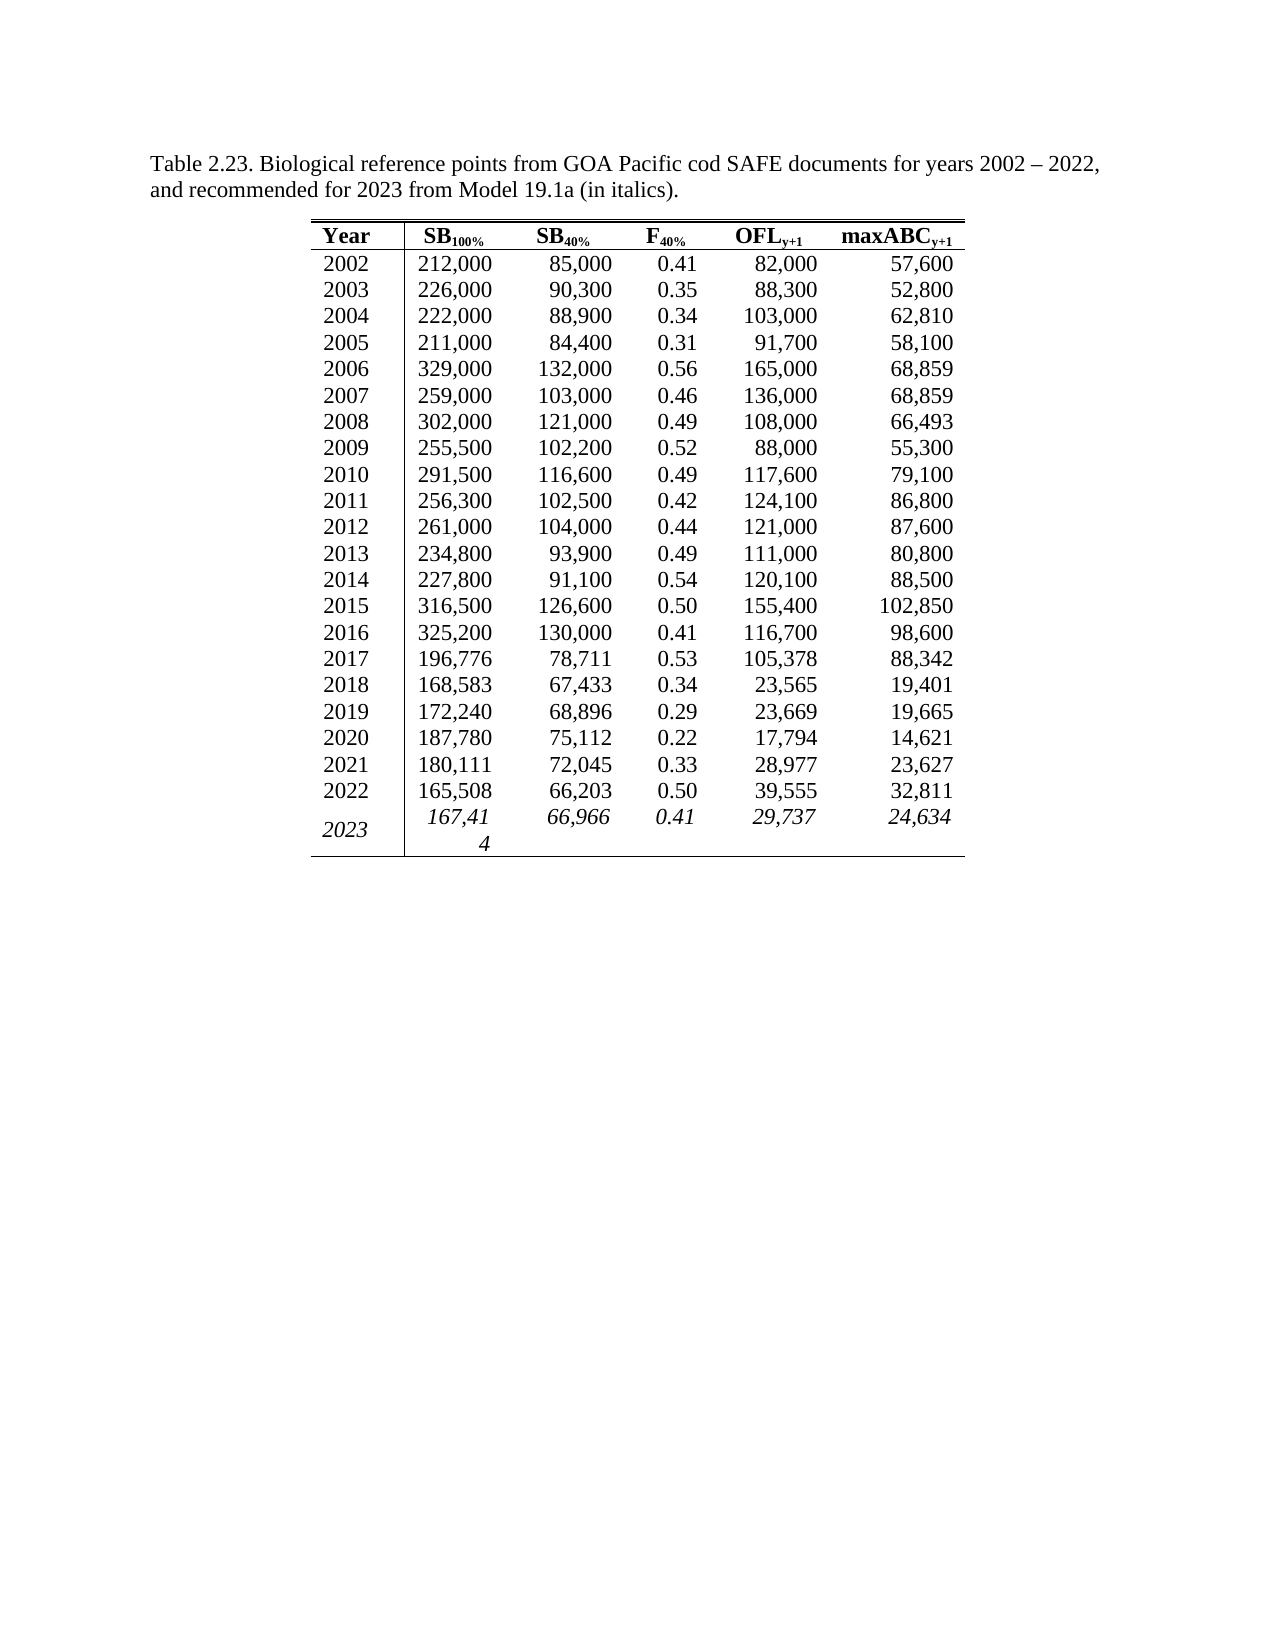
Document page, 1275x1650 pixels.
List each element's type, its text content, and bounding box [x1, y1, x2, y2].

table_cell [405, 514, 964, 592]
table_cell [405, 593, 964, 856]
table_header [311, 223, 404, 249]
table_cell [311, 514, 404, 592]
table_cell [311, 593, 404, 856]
subtitle Table 2.23. Biological reference points from GOA Pacific cod SAFE documents for years 2002 – 2022, and recommended for 2023 from Model 19.1a (in italics). [150, 150, 1125, 203]
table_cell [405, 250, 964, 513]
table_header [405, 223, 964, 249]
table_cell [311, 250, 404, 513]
